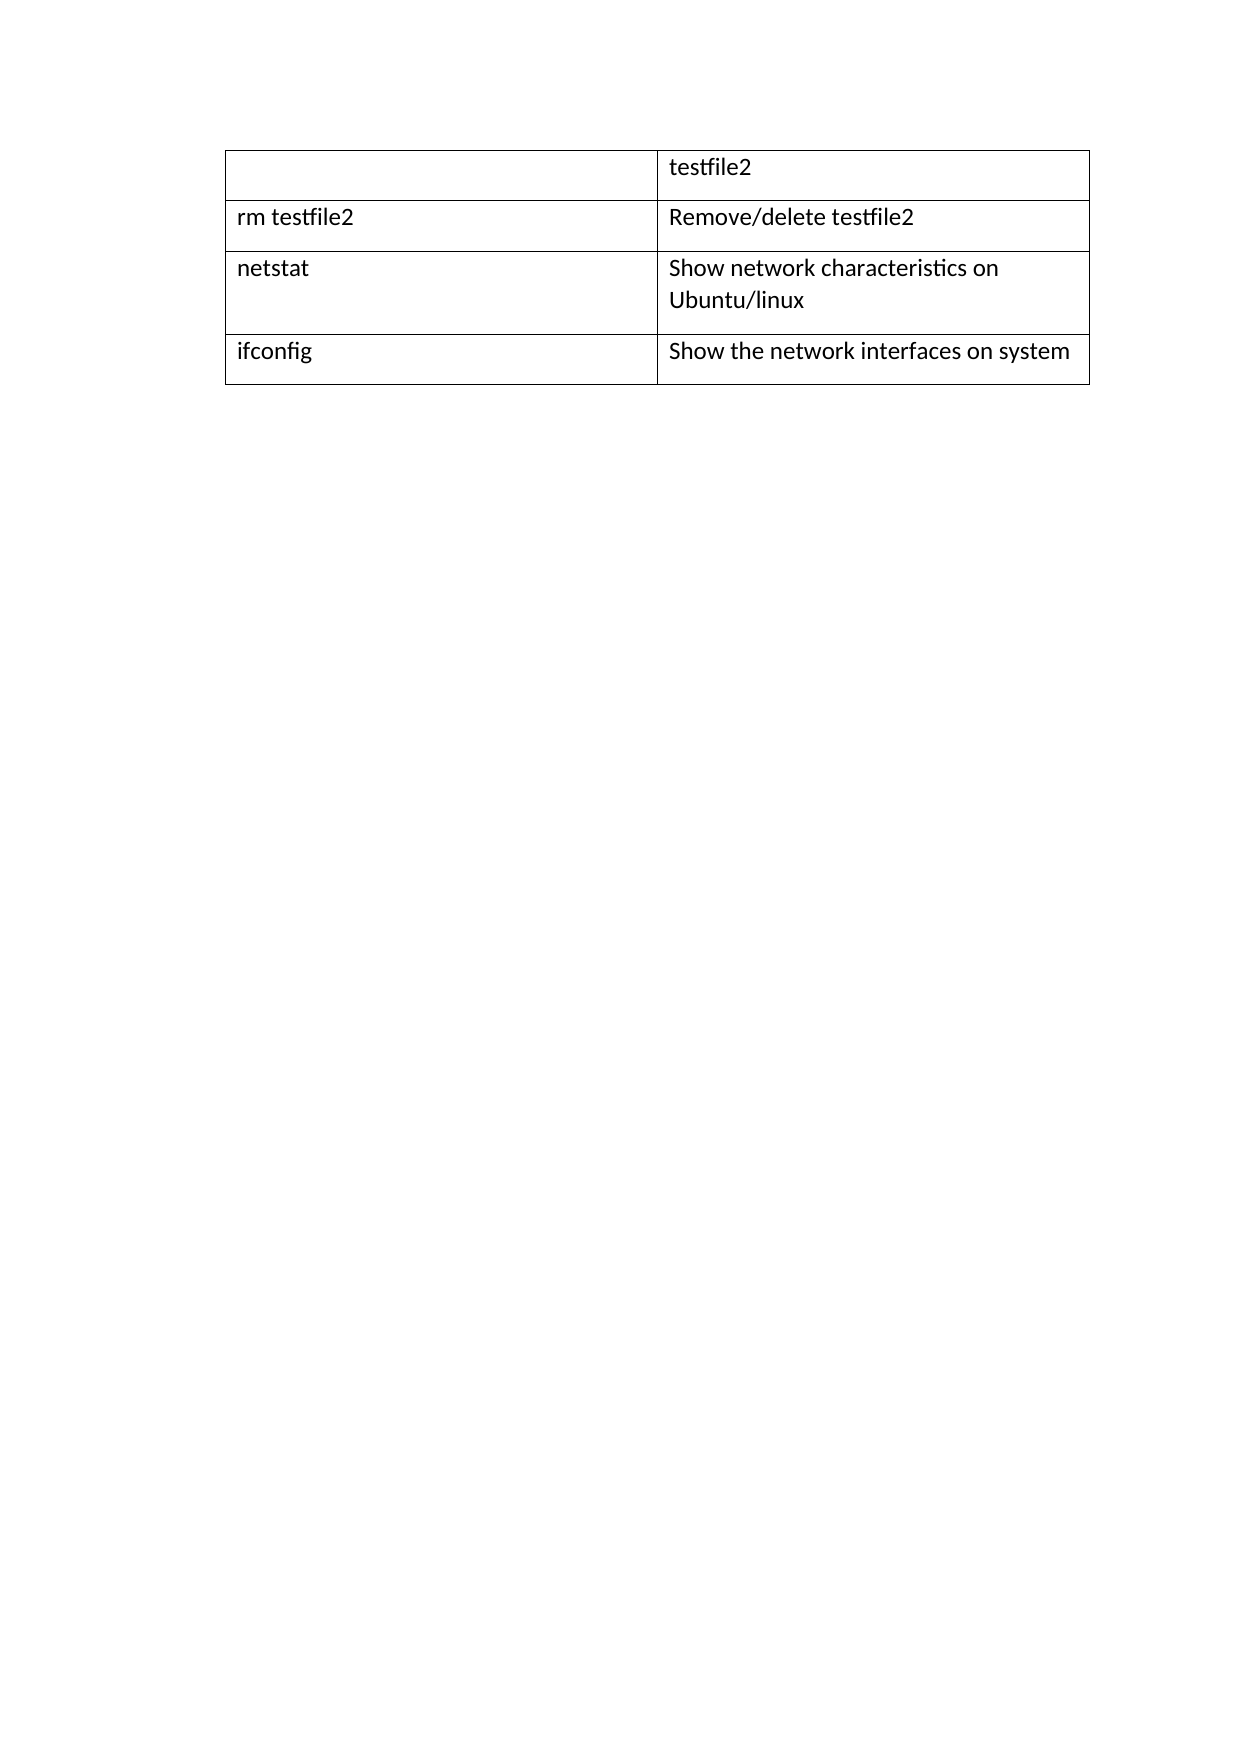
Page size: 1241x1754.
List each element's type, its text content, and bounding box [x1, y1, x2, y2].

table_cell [658, 151, 1089, 200]
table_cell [226, 151, 657, 200]
table_cell Show network characteristics on Ubuntu/linux [658, 252, 1089, 334]
table_cell rm testfile2 [226, 201, 657, 251]
table_cell Remove/delete testfile2 [658, 201, 1089, 251]
table_cell Show the network interfaces on system [658, 335, 1089, 384]
table_cell ifconfig [226, 335, 657, 384]
table_cell netstat [226, 252, 657, 334]
